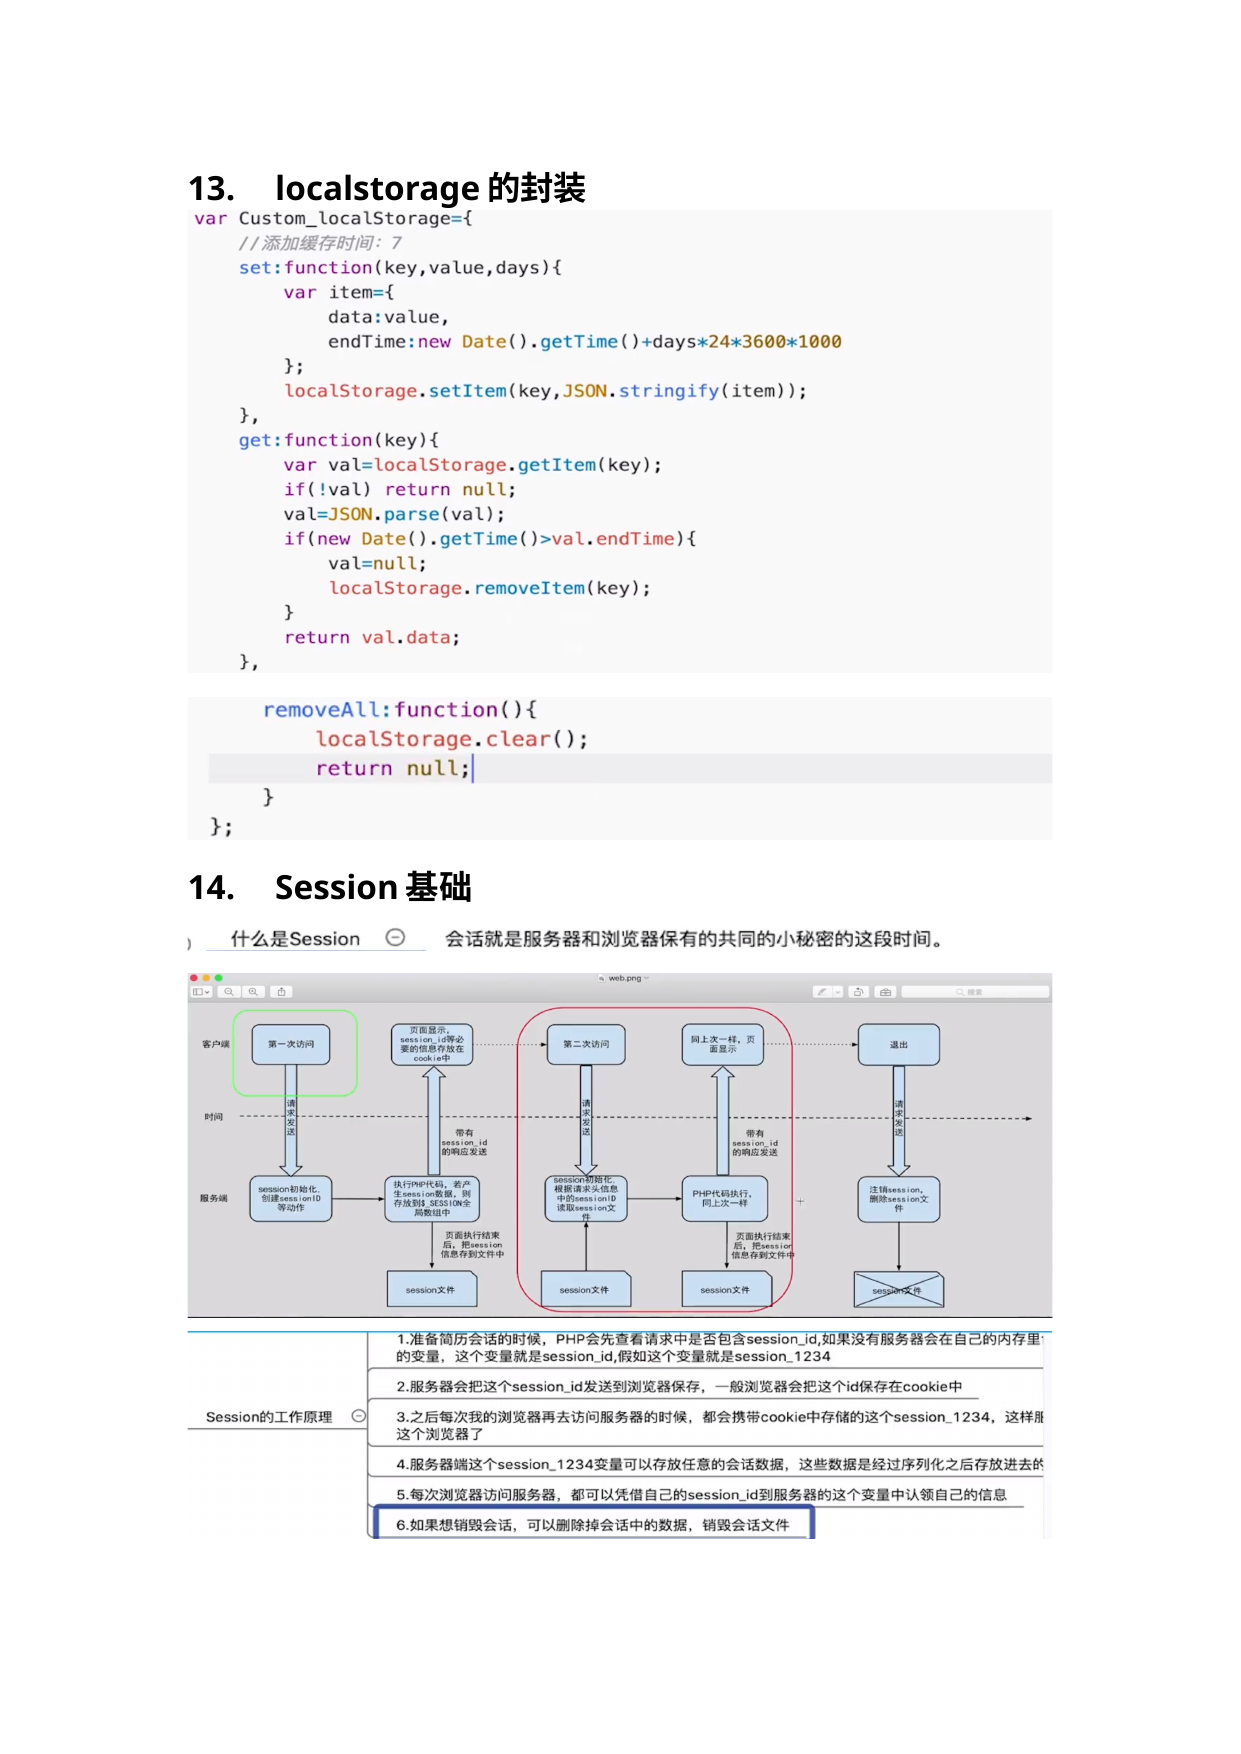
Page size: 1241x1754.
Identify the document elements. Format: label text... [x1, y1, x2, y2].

picture [187, 210, 1053, 673]
subtitle Session基础 [187, 860, 1053, 908]
picture [187, 697, 1053, 840]
subtitle localstorage的封装 [187, 162, 1053, 210]
picture [187, 908, 1053, 951]
picture [187, 973, 1053, 1318]
picture [187, 1331, 1053, 1539]
